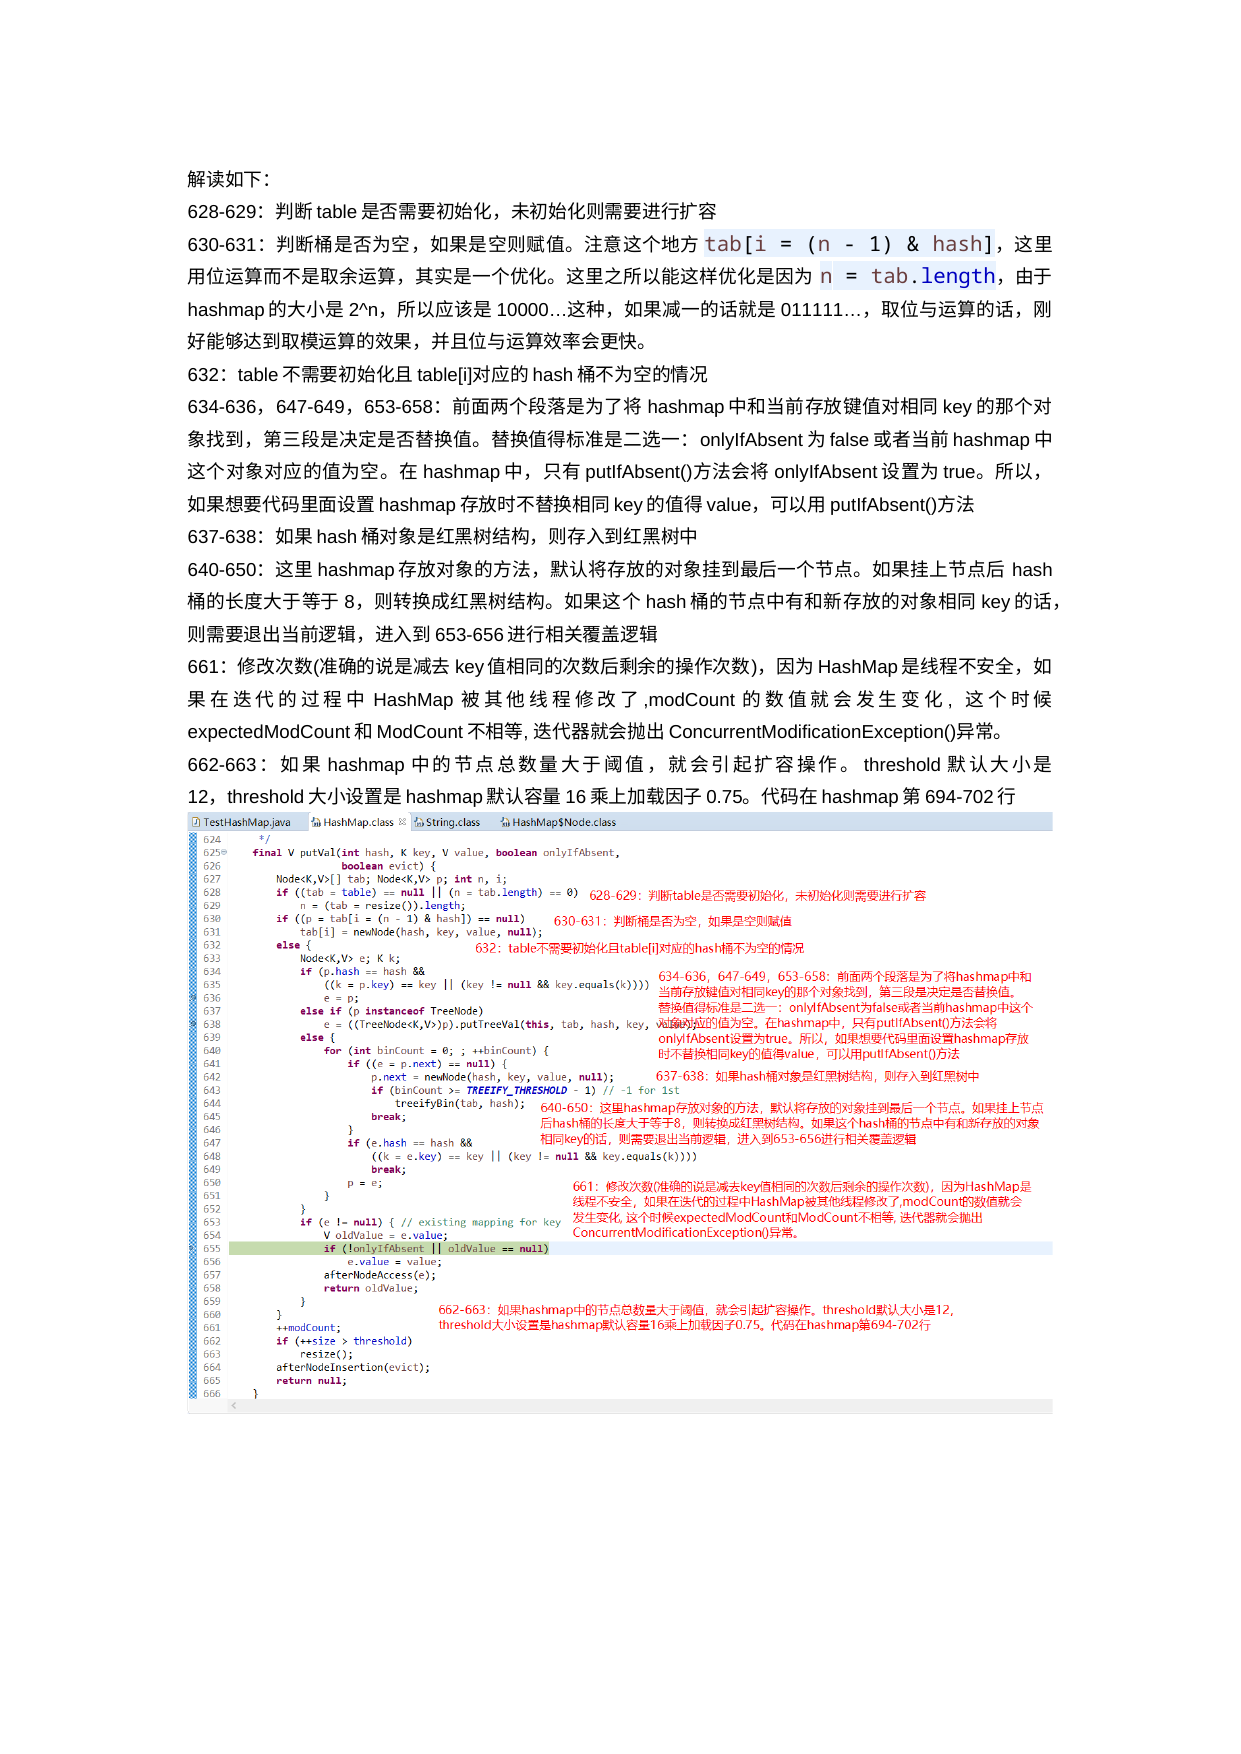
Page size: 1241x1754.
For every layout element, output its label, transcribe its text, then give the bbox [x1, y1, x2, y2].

picture [187, 812, 1053, 1414]
text 632：table不需要初始化且table[i]对应的hash桶不为空的情况 [187, 357, 1053, 389]
text 640-650：这里hashmap存放对象的方法，默认将存放的对象挂到最后一个节点。如果挂上节点后hash桶的长度大于等于8，则转换成红黑树结构。如果这个hash桶的节点中有和新存放的对象相同key的话，则需要退出当前逻辑，进入到653-656进行相关覆盖逻辑 [187, 552, 1053, 649]
text 634-636，647-649，653-658：前面两个段落是为了将hashmap中和当前存放键值对相同key的那个对象找到，第三段是决定是否替换值。替换值得标准是二选一：onlyIfAbsent为false或者当前hashmap中这个对象对应的值为空。在hashmap中，只有putIfAbsent()方法会将onlyIfAbsent设置为true。所以，如果想要代码里面设置hashmap存放时不替换相同key的值得value，可以用putIfAbsent()方法 [187, 389, 1053, 519]
text 661：修改次数(准确的说是减去key值相同的次数后剩余的操作次数)，因为HashMap是线程不安全，如果在迭代的过程中HashMap被其他线程修改了,modCount的数值就会发生变化, 这个时候expectedModCount和ModCount不相等, 迭代器就会抛出ConcurrentModificationException()异常。 [187, 649, 1053, 747]
text 637-638：如果hash桶对象是红黑树结构，则存入到红黑树中 [187, 519, 1053, 552]
text 662-663：如果hashmap中的节点总数量大于阈值，就会引起扩容操作。threshold默认大小是12，threshold大小设置是hashmap默认容量16乘上加载因子0.75。代码在hashmap第694-702行 [187, 747, 1053, 812]
text 解读如下： [187, 162, 1053, 194]
text 628-629：判断table是否需要初始化，未初始化则需要进行扩容 [187, 194, 1053, 227]
text 630-631：判断桶是否为空，如果是空则赋值。注意这个地方tab[i = (n - 1) & hash]，这里用位运算而不是取余运算，其实是一个优化。这里之所以能这样优化是因为n = tab.length，由于hashmap的大小是2^n，所以应该是10000…这种，如果减一的话就是011111…，取位与运算的话，刚好能够达到取模运算的效果，并且位与运算效率会更快。 [187, 227, 1053, 357]
